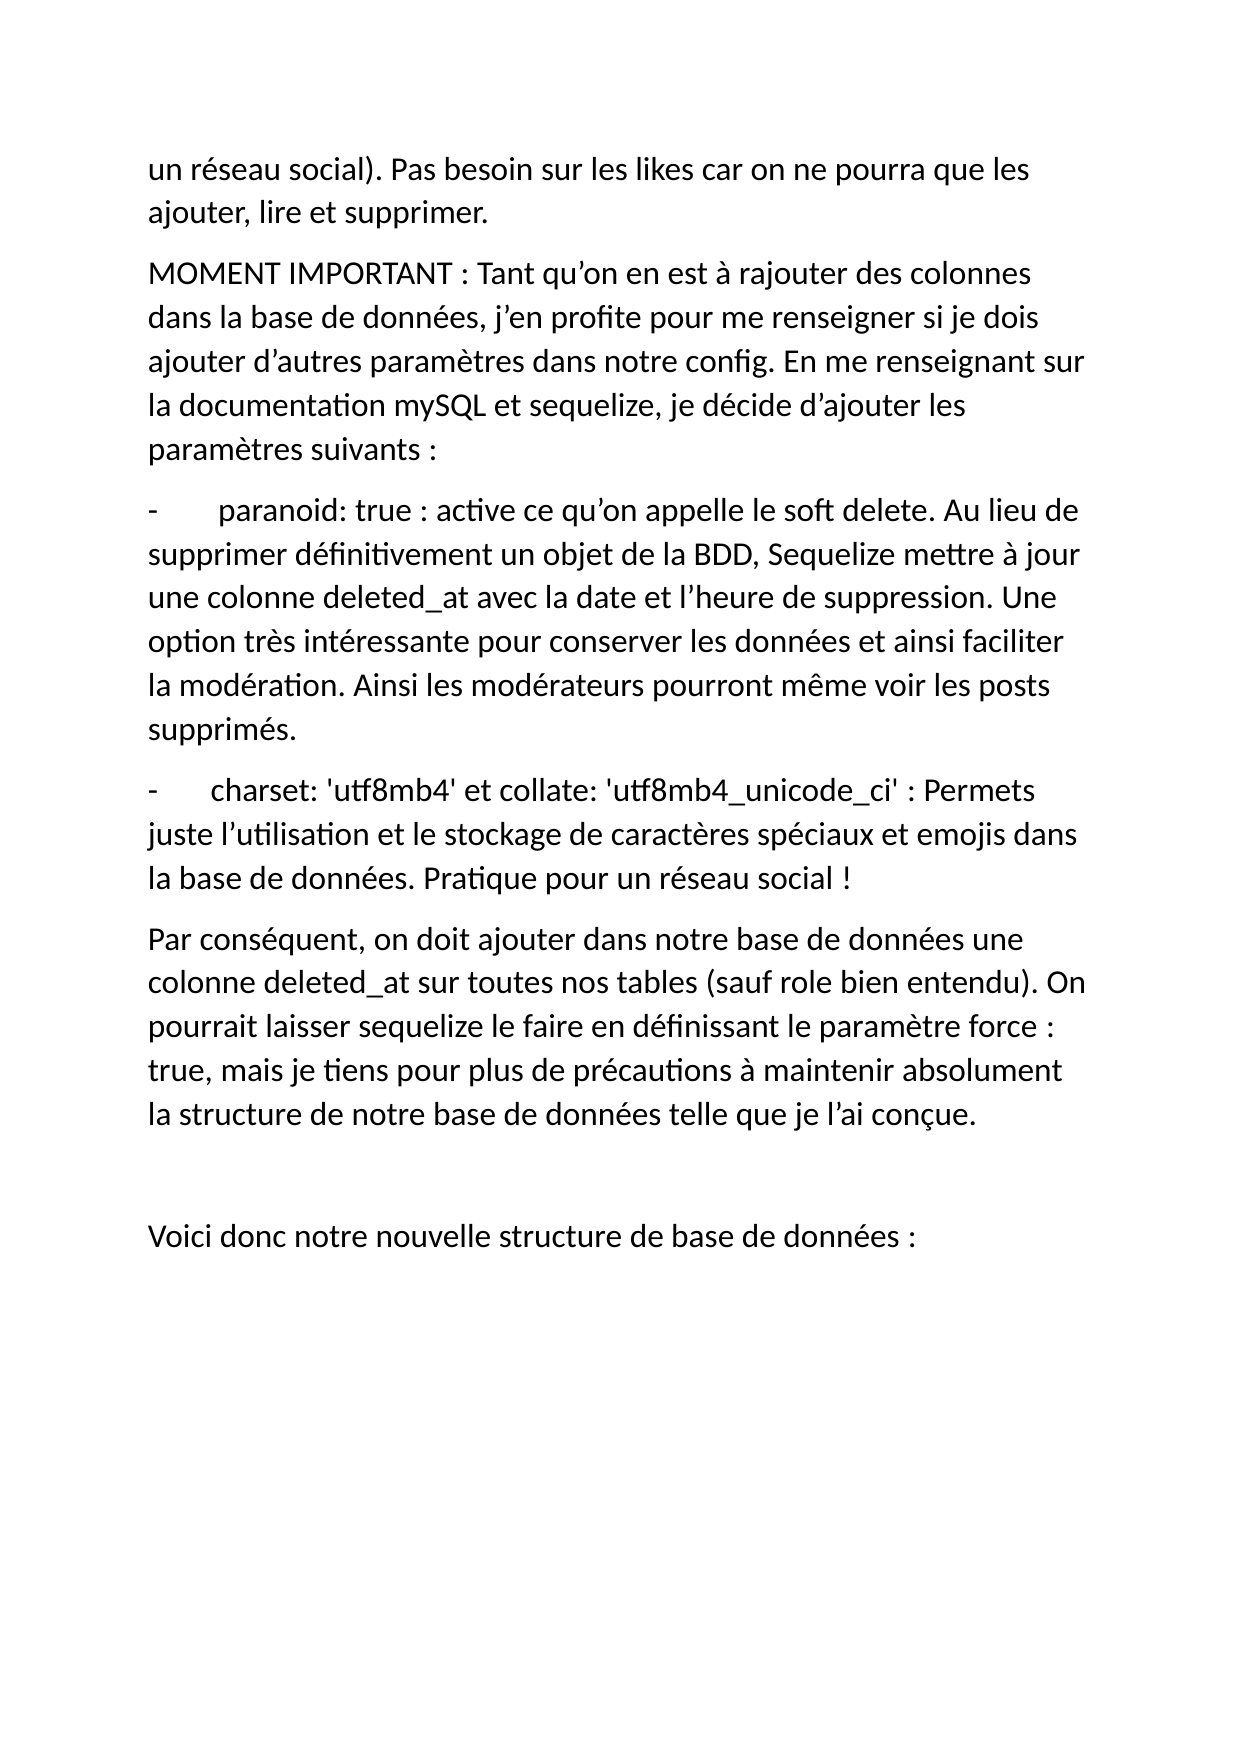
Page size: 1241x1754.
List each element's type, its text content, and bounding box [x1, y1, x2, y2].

text - charset: 'utf8mb4' et collate: 'utf8mb4_unicode_ci' : Permets juste l’utilisation et le stockage de caractères spéciaux et emojis dans la base de données. Pratique pour un réseau social ! [148, 769, 1093, 898]
text MOMENT IMPORTANT : Tant qu’on en est à rajouter des colonnes dans la base de données, j’en profite pour me renseigner si je dois ajouter d’autres paramètres dans notre config. En me renseignant sur la documentation mySQL et sequelize, je décide d’ajouter les paramètres suivants : [148, 252, 1093, 469]
text Par conséquent, on doit ajouter dans notre base de données une colonne deleted_at sur toutes nos tables (sauf role bien entendu). On pourrait laisser sequelize le faire en définissant le paramètre force : true, mais je tiens pour plus de précautions à maintenir absolument la structure de notre base de données telle que je l’ai conçue. [148, 918, 1093, 1134]
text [148, 148, 1093, 232]
text - paranoid: true : active ce qu’on appelle le soft delete. Au lieu de supprimer définitivement un objet de la BDD, Sequelize mettre à jour une colonne deleted_at avec la date et l’heure de suppression. Une option très intéressante pour conserver les données et ainsi faciliter la modération. Ainsi les modérateurs pourront même voir les posts supprimés. [148, 489, 1093, 749]
text Voici donc notre nouvelle structure de base de données : [148, 1215, 1093, 1255]
